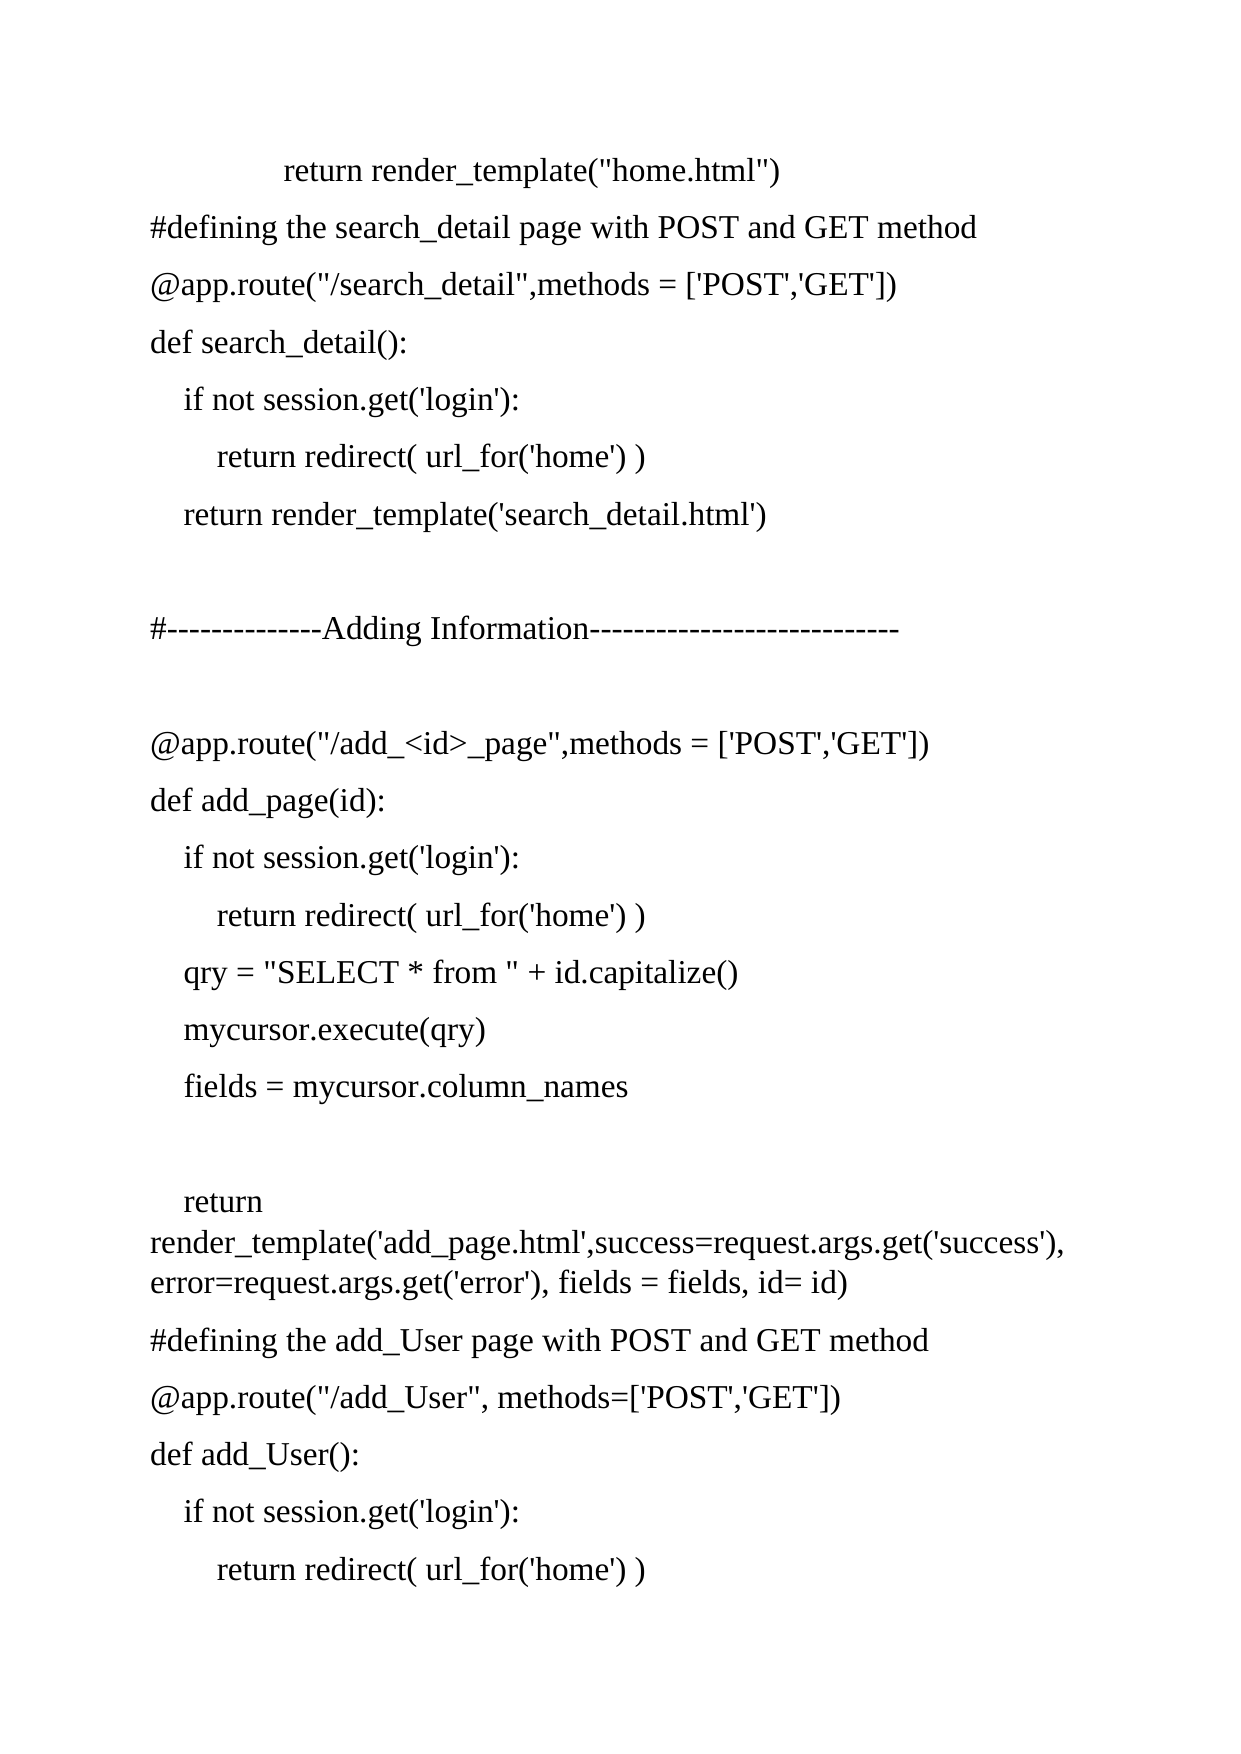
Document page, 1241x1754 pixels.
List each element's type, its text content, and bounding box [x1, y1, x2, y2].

text mycursor.execute(qry) [150, 1009, 1090, 1048]
text def add_page(id): [150, 780, 1090, 818]
text if not session.get('login'): [150, 837, 1090, 876]
text if not session.get('login'): [150, 379, 1090, 417]
text def search_detail(): [150, 322, 1090, 360]
text return render_template("home.html") [150, 150, 1090, 188]
text if not session.get('login'): [150, 1492, 1090, 1530]
text #--------------Adding Information---------------------------- [150, 608, 1090, 647]
text fields = mycursor.column_names [150, 1067, 1090, 1105]
text #defining the add_User page with POST and GET method [150, 1320, 1090, 1358]
text @app.route("/search_detail",methods = ['POST','GET']) [150, 264, 1090, 303]
text @app.route("/add_User", methods=['POST','GET']) [150, 1377, 1090, 1415]
text return redirect( url_for('home') ) [150, 1549, 1090, 1587]
text @app.route("/add_<id>_page",methods = ['POST','GET']) [150, 723, 1090, 761]
text def add_User(): [150, 1434, 1090, 1473]
text return render_template('add_page.html',success=request.args.get('success'), error=request.args.get('error'), fields = fields, id= id) [150, 1181, 1090, 1301]
text #defining the search_detail page with POST and GET method [150, 207, 1090, 246]
text return redirect( url_for('home') ) [150, 436, 1090, 475]
text return render_template('search_detail.html') [150, 494, 1090, 532]
text return redirect( url_for('home') ) [150, 895, 1090, 933]
text qry = "SELECT * from " + id.capitalize() [150, 952, 1090, 990]
